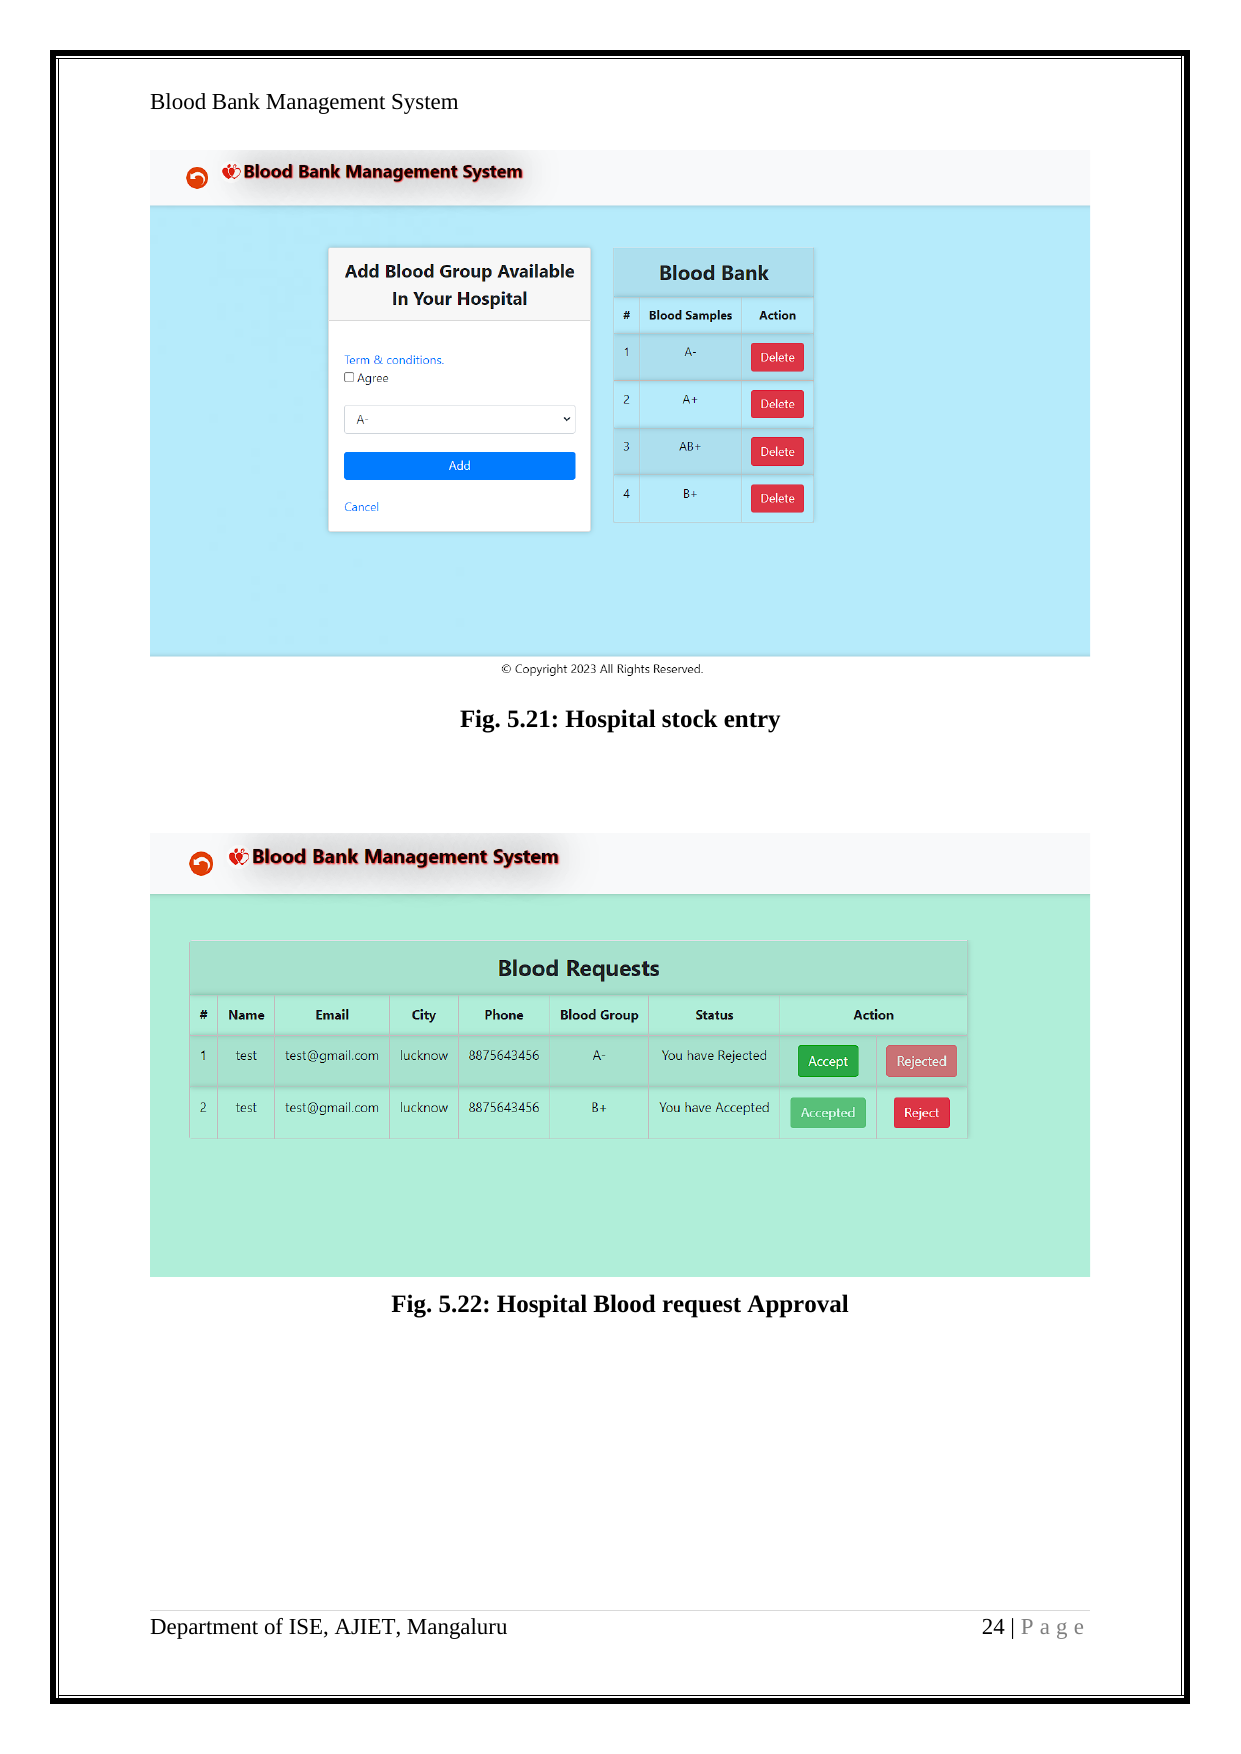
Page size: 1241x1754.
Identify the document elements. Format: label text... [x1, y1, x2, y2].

picture [150, 150, 1091, 691]
picture [150, 833, 1091, 1277]
text Fig. 5.21: Hospital stock entry [150, 704, 1090, 732]
text Fig. 5.22: Hospital Blood request Approval [150, 1289, 1090, 1318]
